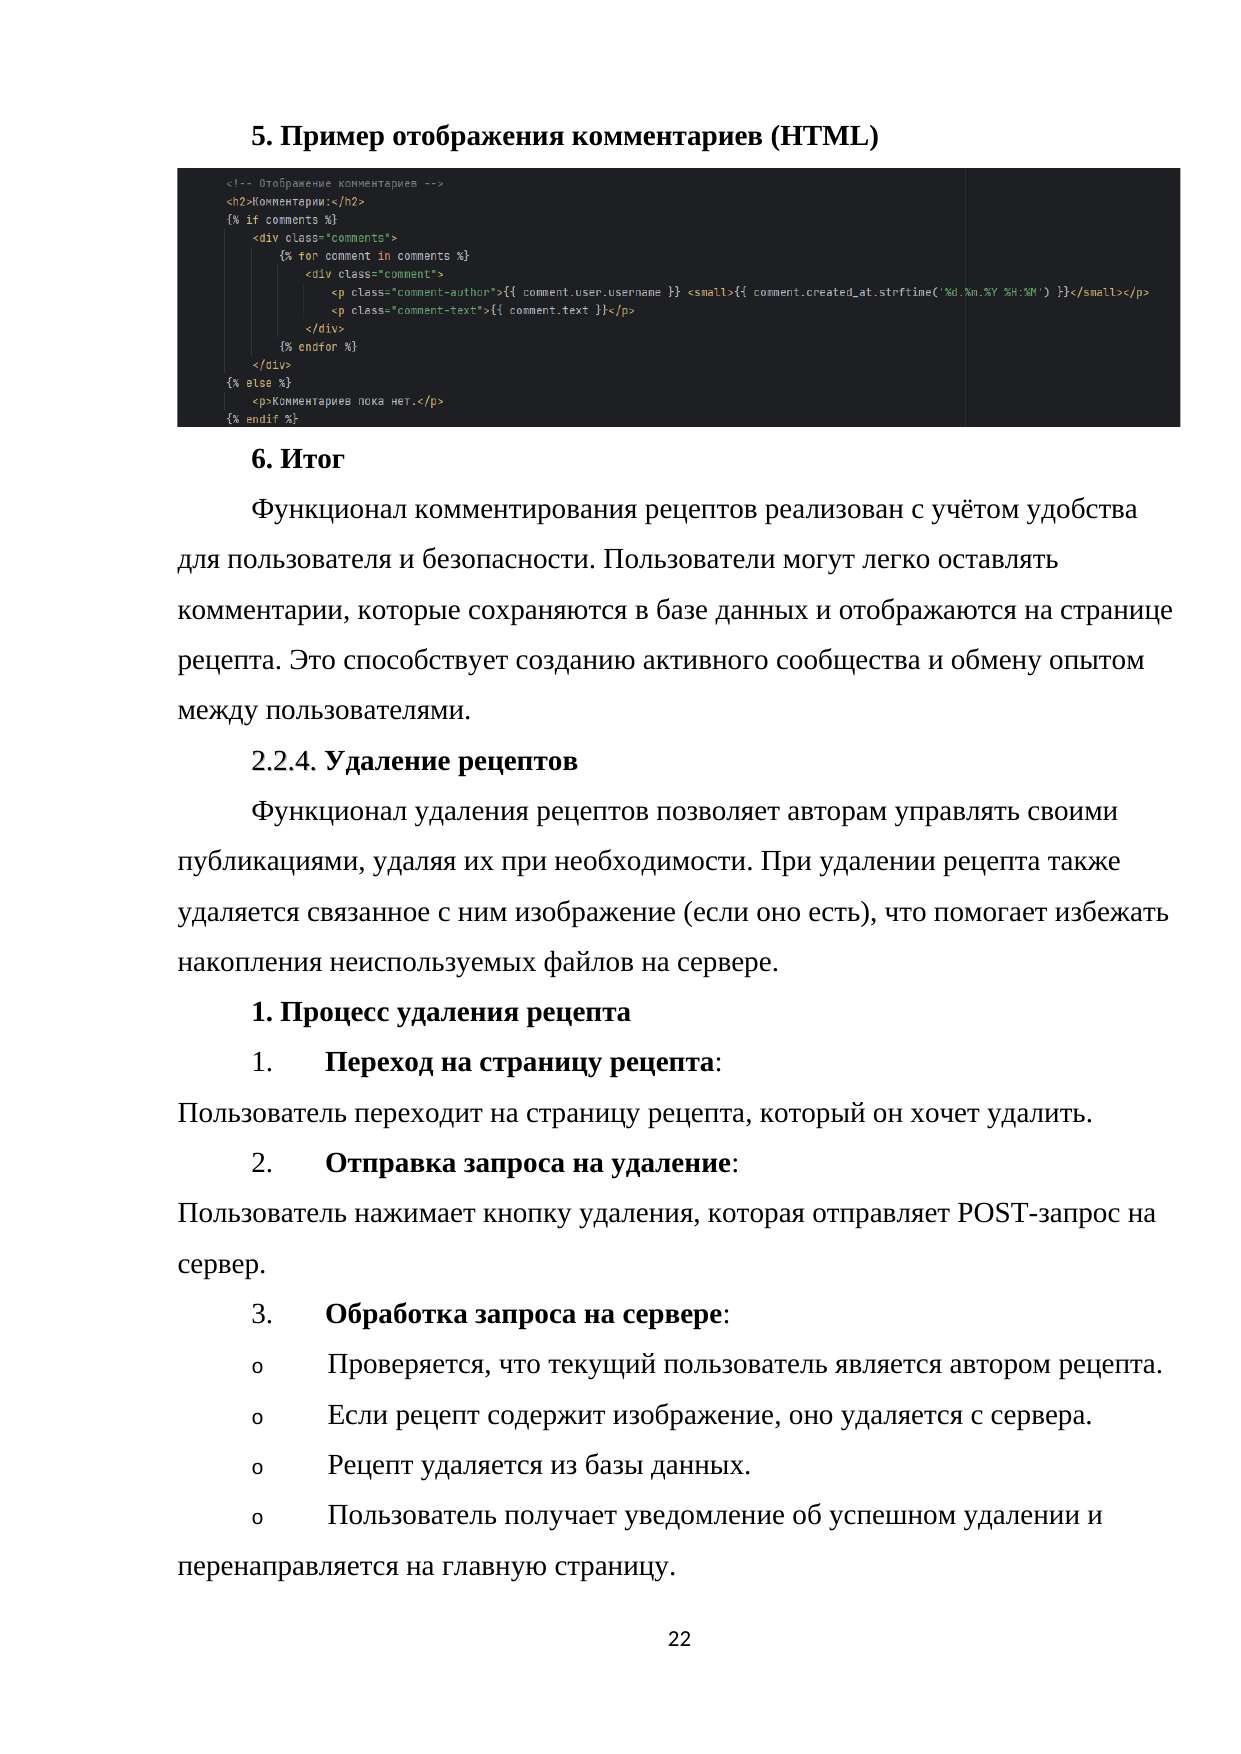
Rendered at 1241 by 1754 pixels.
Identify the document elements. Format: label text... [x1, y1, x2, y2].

text Функционал комментирования рецептов реализован с учётом удобства для пользователя и безопасности. Пользователи могут легко оставлять комментарии, которые сохраняются в базе данных и отображаются на странице рецепта. Это способствует созданию активного сообщества и обмену опытом между пользователями. [177, 491, 1181, 726]
list Пользователь получает уведомление об успешном удалении и перенаправляется на главную страницу. [177, 1497, 1181, 1581]
list Обработка запроса на сервере: [177, 1296, 1181, 1330]
text 6. Итог [177, 441, 1181, 474]
text 1. Процесс удаления рецепта [177, 994, 1181, 1028]
picture [177, 168, 1181, 427]
list Отправка запроса на удаление: Пользователь нажимает кнопку удаления, которая отправляет POST-запрос на сервер. [177, 1145, 1181, 1279]
subtitle 2.2.4. Удаление рецептов [177, 743, 1181, 776]
text Функционал удаления рецептов позволяет авторам управлять своими публикациями, удаляя их при необходимости. При удалении рецепта также удаляется связанное с ним изображение (если оно есть), что помогает избежать накопления неиспользуемых файлов на сервере. [177, 793, 1181, 977]
list Рецепт удаляется из базы данных. [177, 1447, 1181, 1481]
list Переход на страницу рецепта: Пользователь переходит на страницу рецепта, который он хочет удалить. [177, 1044, 1181, 1128]
list Проверяется, что текущий пользователь является автором рецепта. [177, 1346, 1181, 1380]
list Если рецепт содержит изображение, оно удаляется с сервера. [177, 1397, 1181, 1430]
text 5. Пример отображения комментариев (HTML) [177, 118, 1181, 152]
